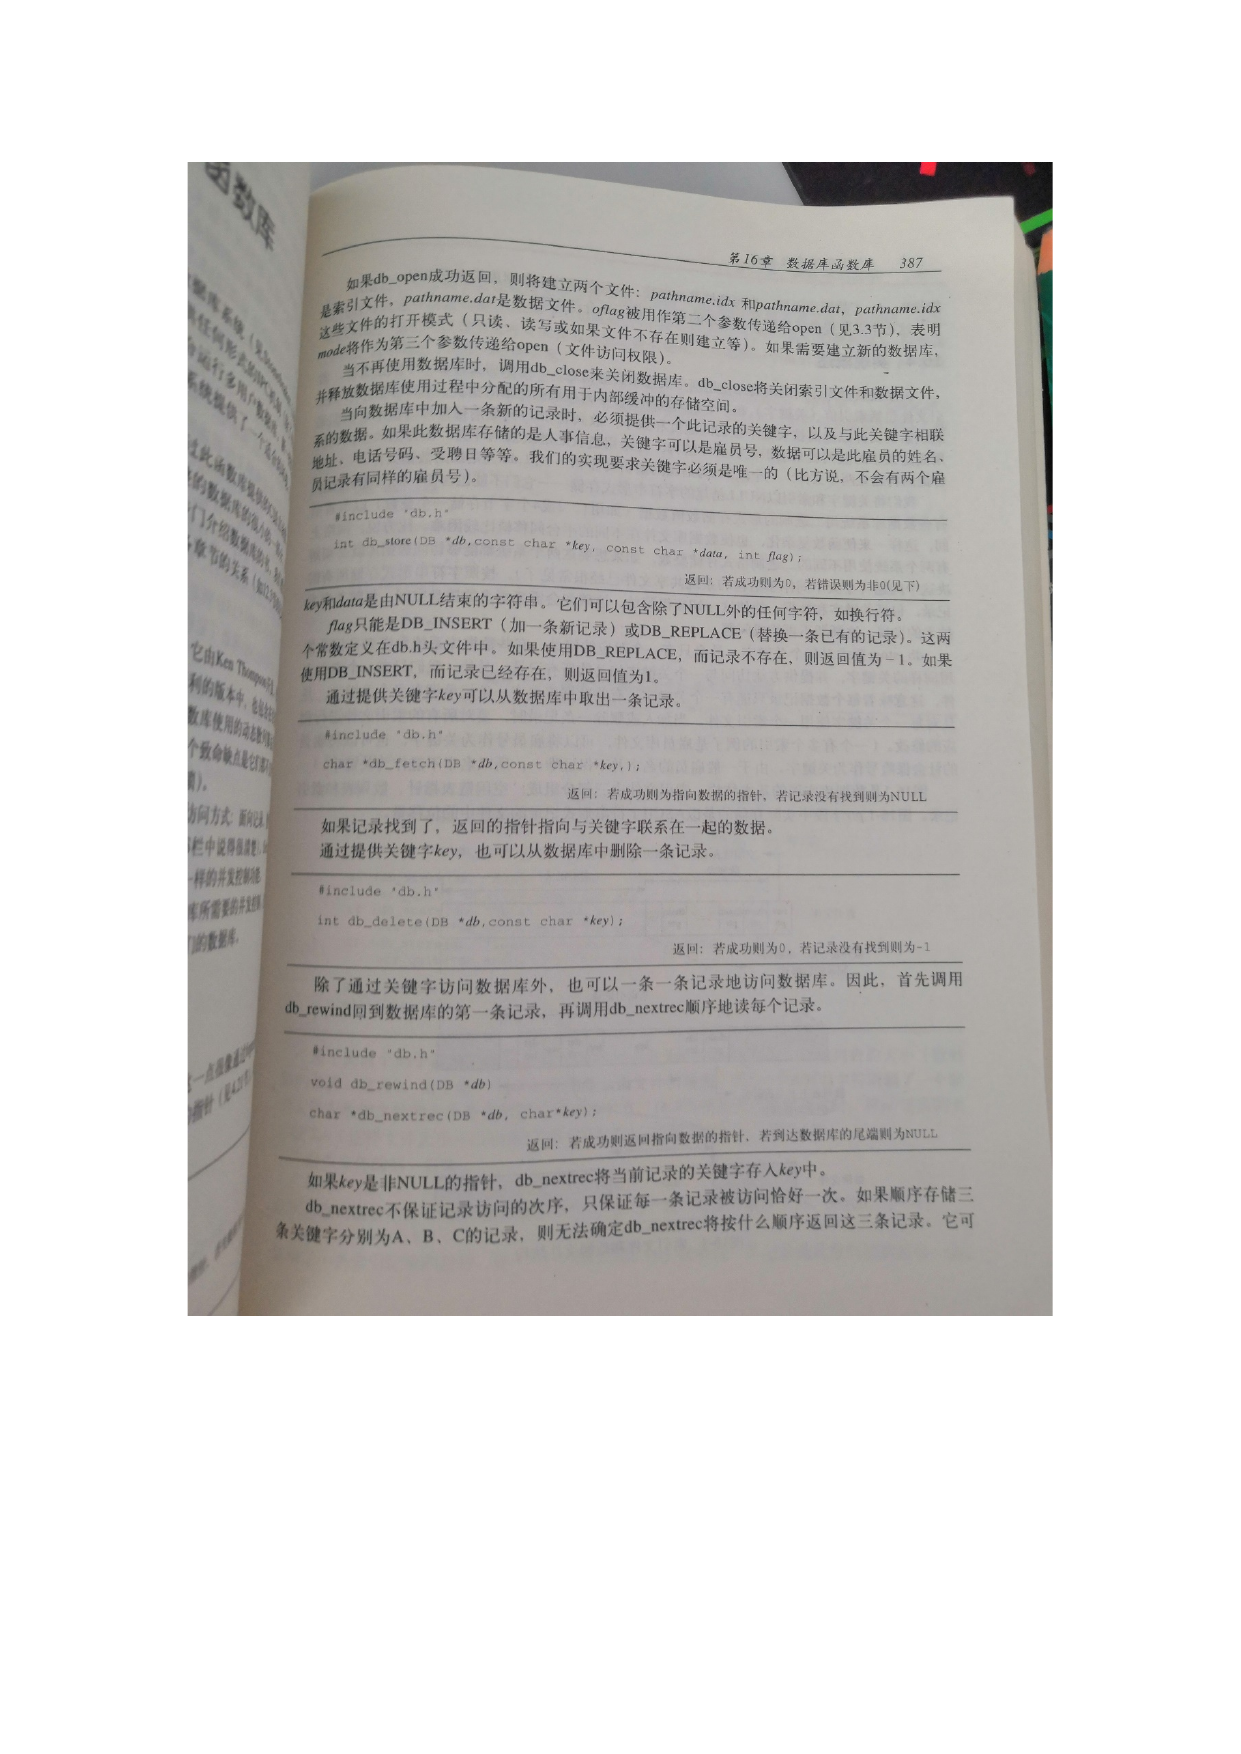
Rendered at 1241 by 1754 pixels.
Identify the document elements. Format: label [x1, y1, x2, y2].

picture [187, 162, 1053, 1316]
